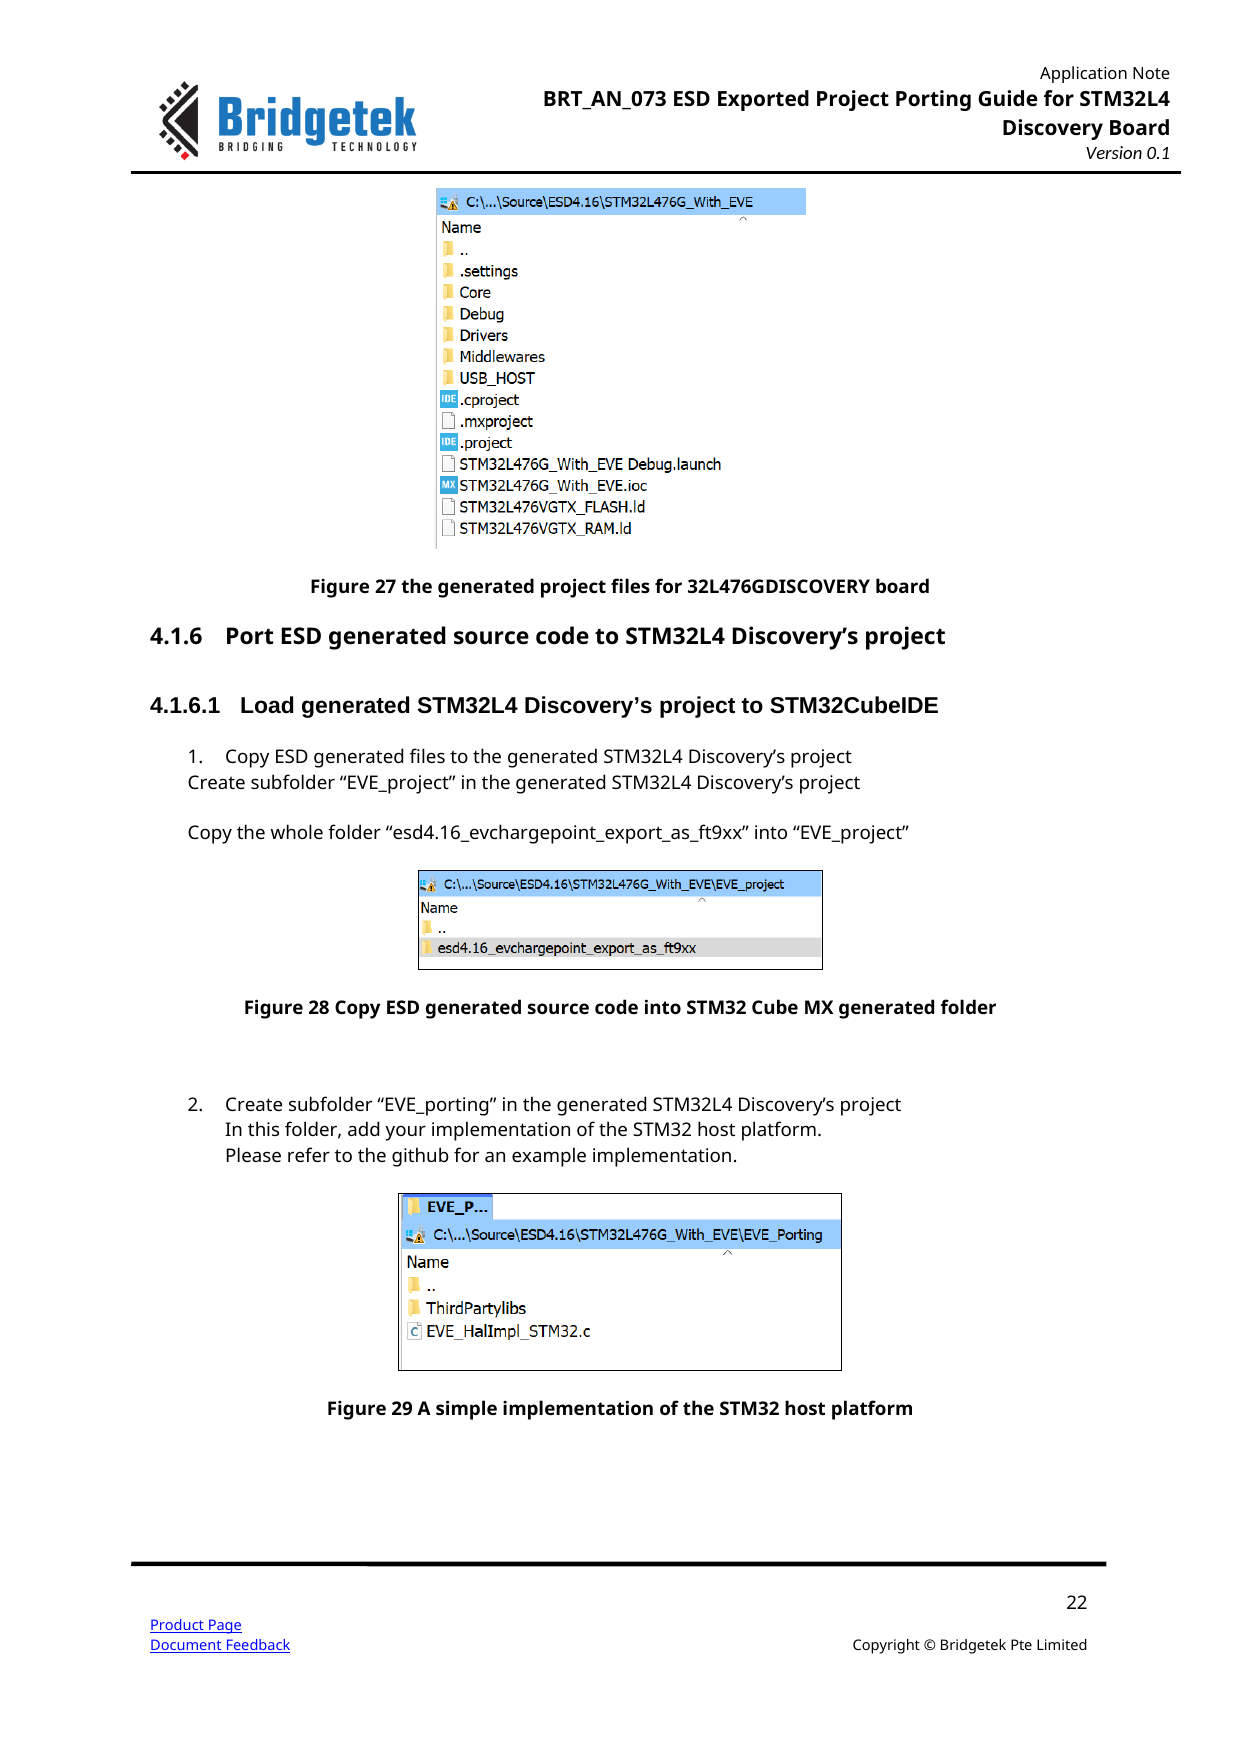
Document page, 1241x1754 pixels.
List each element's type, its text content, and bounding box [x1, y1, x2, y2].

subtitle Port ESD generated source code to STM32L4 Discovery’s project [150, 620, 1090, 651]
picture [399, 1194, 841, 1370]
text Create subfolder “EVE_project” in the generated STM32L4 Discovery’s project [150, 769, 1090, 795]
list Please refer to the github for an example implementation. [225, 1142, 1090, 1167]
list Copy ESD generated files to the generated STM32L4 Discovery’s project [187, 744, 1090, 769]
subtitle Load generated STM32L4 Discovery’s project to STM32CubeIDE [150, 692, 1090, 718]
list Create subfolder “EVE_porting” in the generated STM32L4 Discovery’s project [187, 1091, 1090, 1116]
picture [150, 73, 422, 163]
list In this folder, add your implementation of the STM32 host platform. [225, 1116, 1090, 1142]
picture [434, 188, 806, 549]
picture [419, 871, 822, 969]
text Figure 28 Copy ESD generated source code into STM32 Cube MX generated folder [150, 994, 1090, 1020]
text Copy the whole folder “esd4.16_evchargepoint_export_as_ft9xx” into “EVE_project” [150, 819, 1090, 845]
